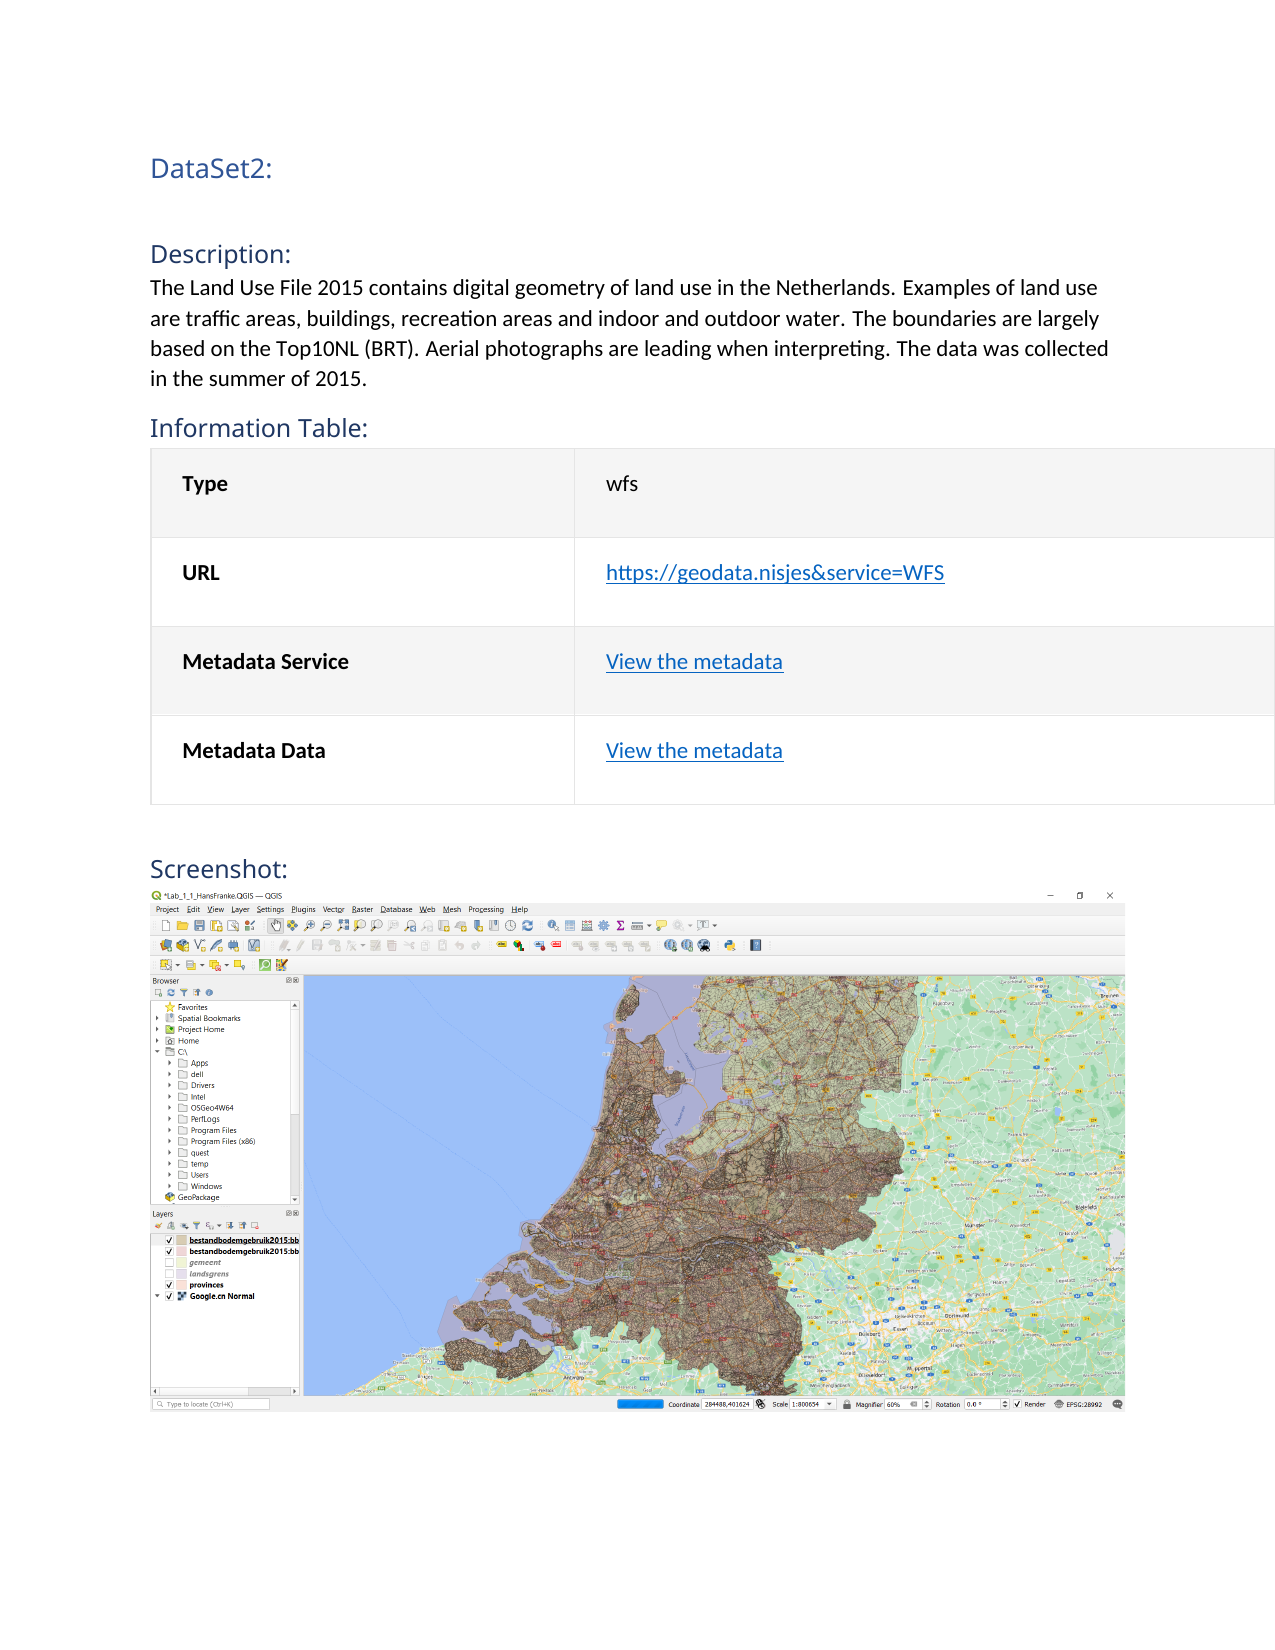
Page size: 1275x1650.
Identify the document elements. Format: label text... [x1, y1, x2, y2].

table_cell View the metadata [575, 627, 1274, 714]
table_cell View the metadata [575, 716, 1274, 803]
table_cell Metadata Service [152, 627, 574, 714]
subtitle Description: [150, 237, 1125, 271]
subtitle Information Table: [150, 411, 1125, 445]
subtitle DataSet2: [150, 150, 1125, 187]
subtitle Screenshot: [150, 852, 1125, 886]
table_header Type [152, 449, 574, 537]
table_cell URL [152, 538, 574, 626]
table_cell https://geodata.nisjes&service=WFS [575, 538, 1274, 626]
table_cell Metadata Data [152, 716, 574, 803]
text The Land Use File 2015 contains digital geometry of land use in the Netherlands. Examples of land use are traffic areas, buildings, recreation areas and indoor and outdoor water. The boundaries are largely based on the Top10NL (BRT). Aerial photographs are leading when interpreting. The data was collected in the summer of 2015. [150, 273, 1125, 392]
picture [150, 888, 1125, 1412]
table_header wfs [575, 449, 1274, 537]
